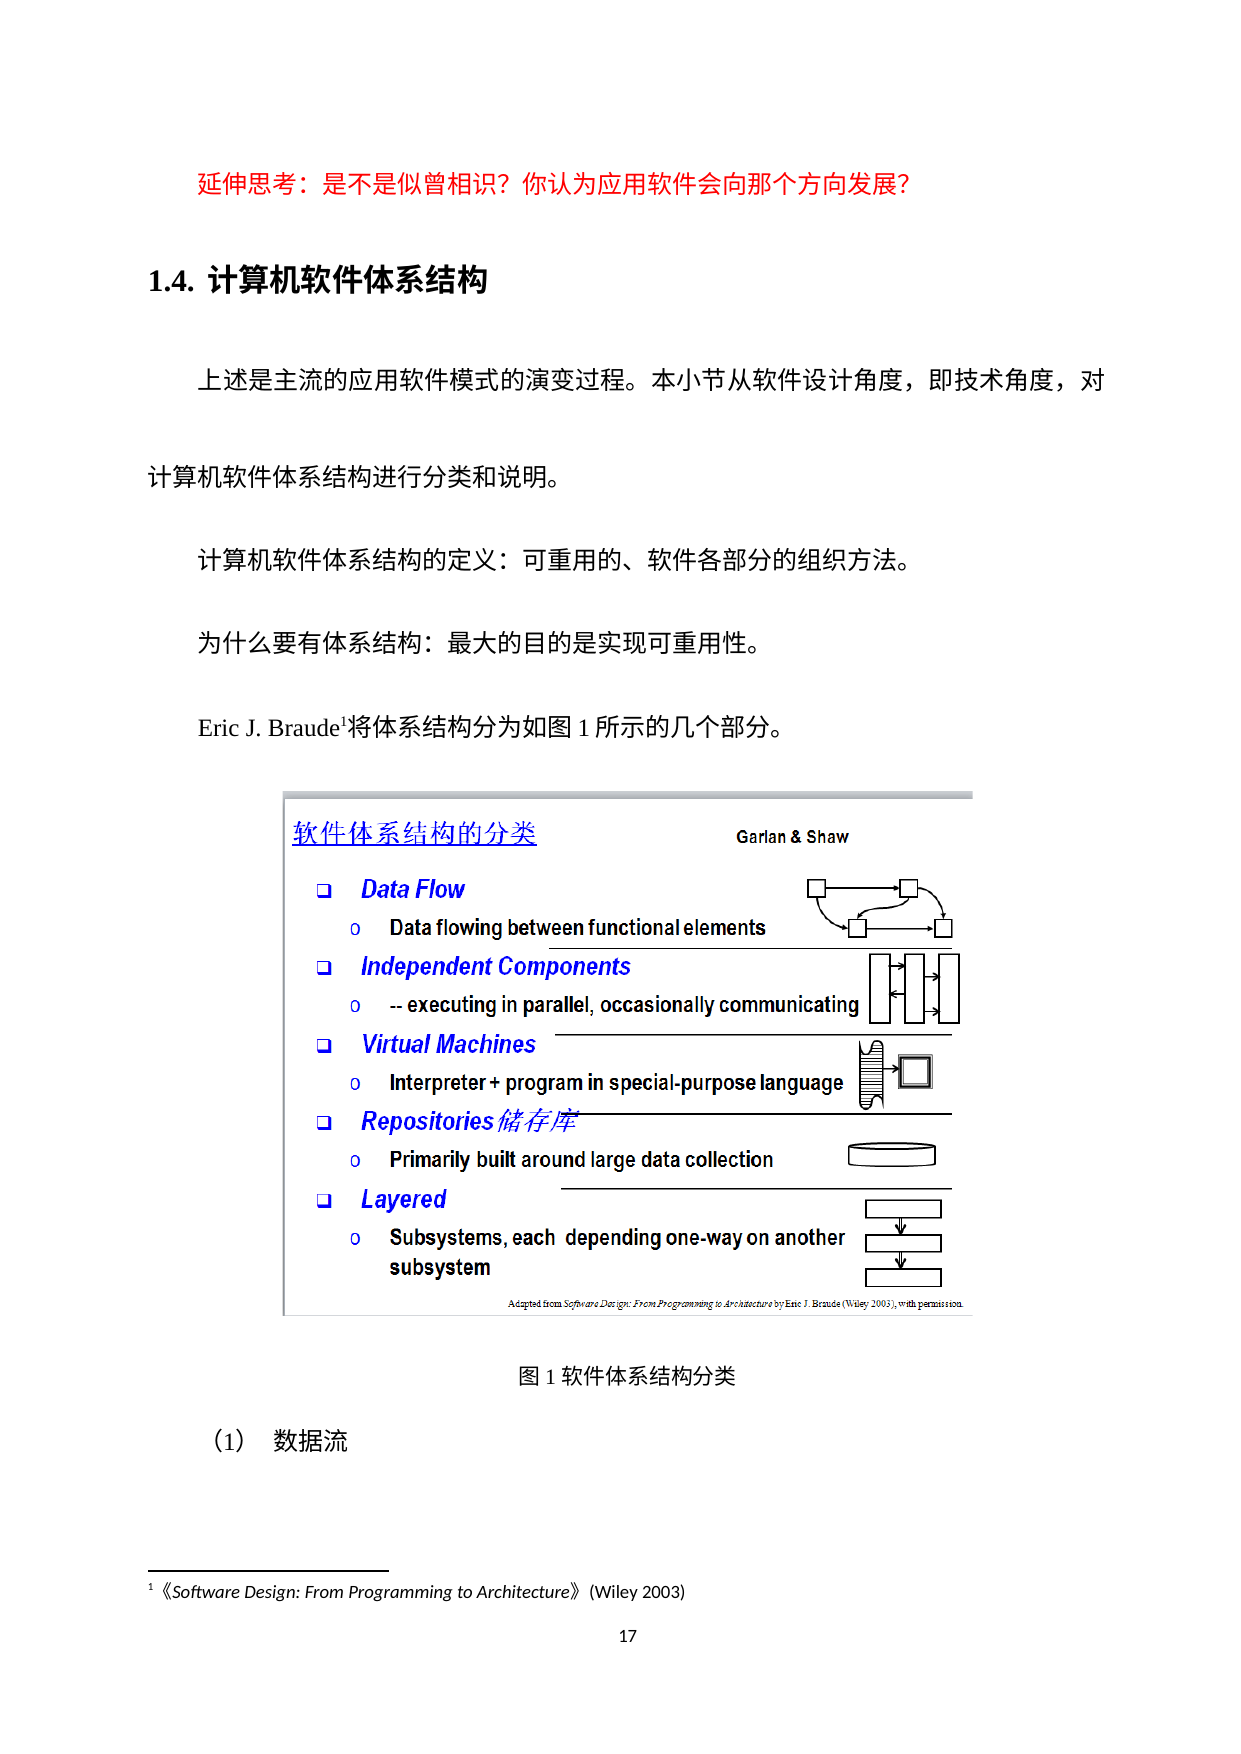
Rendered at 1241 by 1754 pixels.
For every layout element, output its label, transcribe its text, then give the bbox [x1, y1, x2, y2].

text 延伸思考：是不是似曾相识？你认为应用软件会向那个方向发展？ [148, 150, 1107, 215]
text 上述是主流的应用软件模式的演变过程。本小节从软件设计角度，即技术角度，对计算机软件体系结构进行分类和说明。 [148, 346, 1107, 508]
picture [282, 791, 973, 1316]
text 图1 软件体系结构分类 [148, 1359, 1107, 1391]
list 数据流 [198, 1407, 1107, 1472]
text 计算机软件体系结构的定义：可重用的、软件各部分的组织方法。 [148, 526, 1107, 591]
text 为什么要有体系结构：最大的目的是实现可重用性。 [148, 609, 1107, 674]
text 计算机软件体系结构 [148, 246, 1107, 311]
text Eric J. Braude将体系结构分为如图1所示的几个部分。 [148, 693, 1107, 758]
